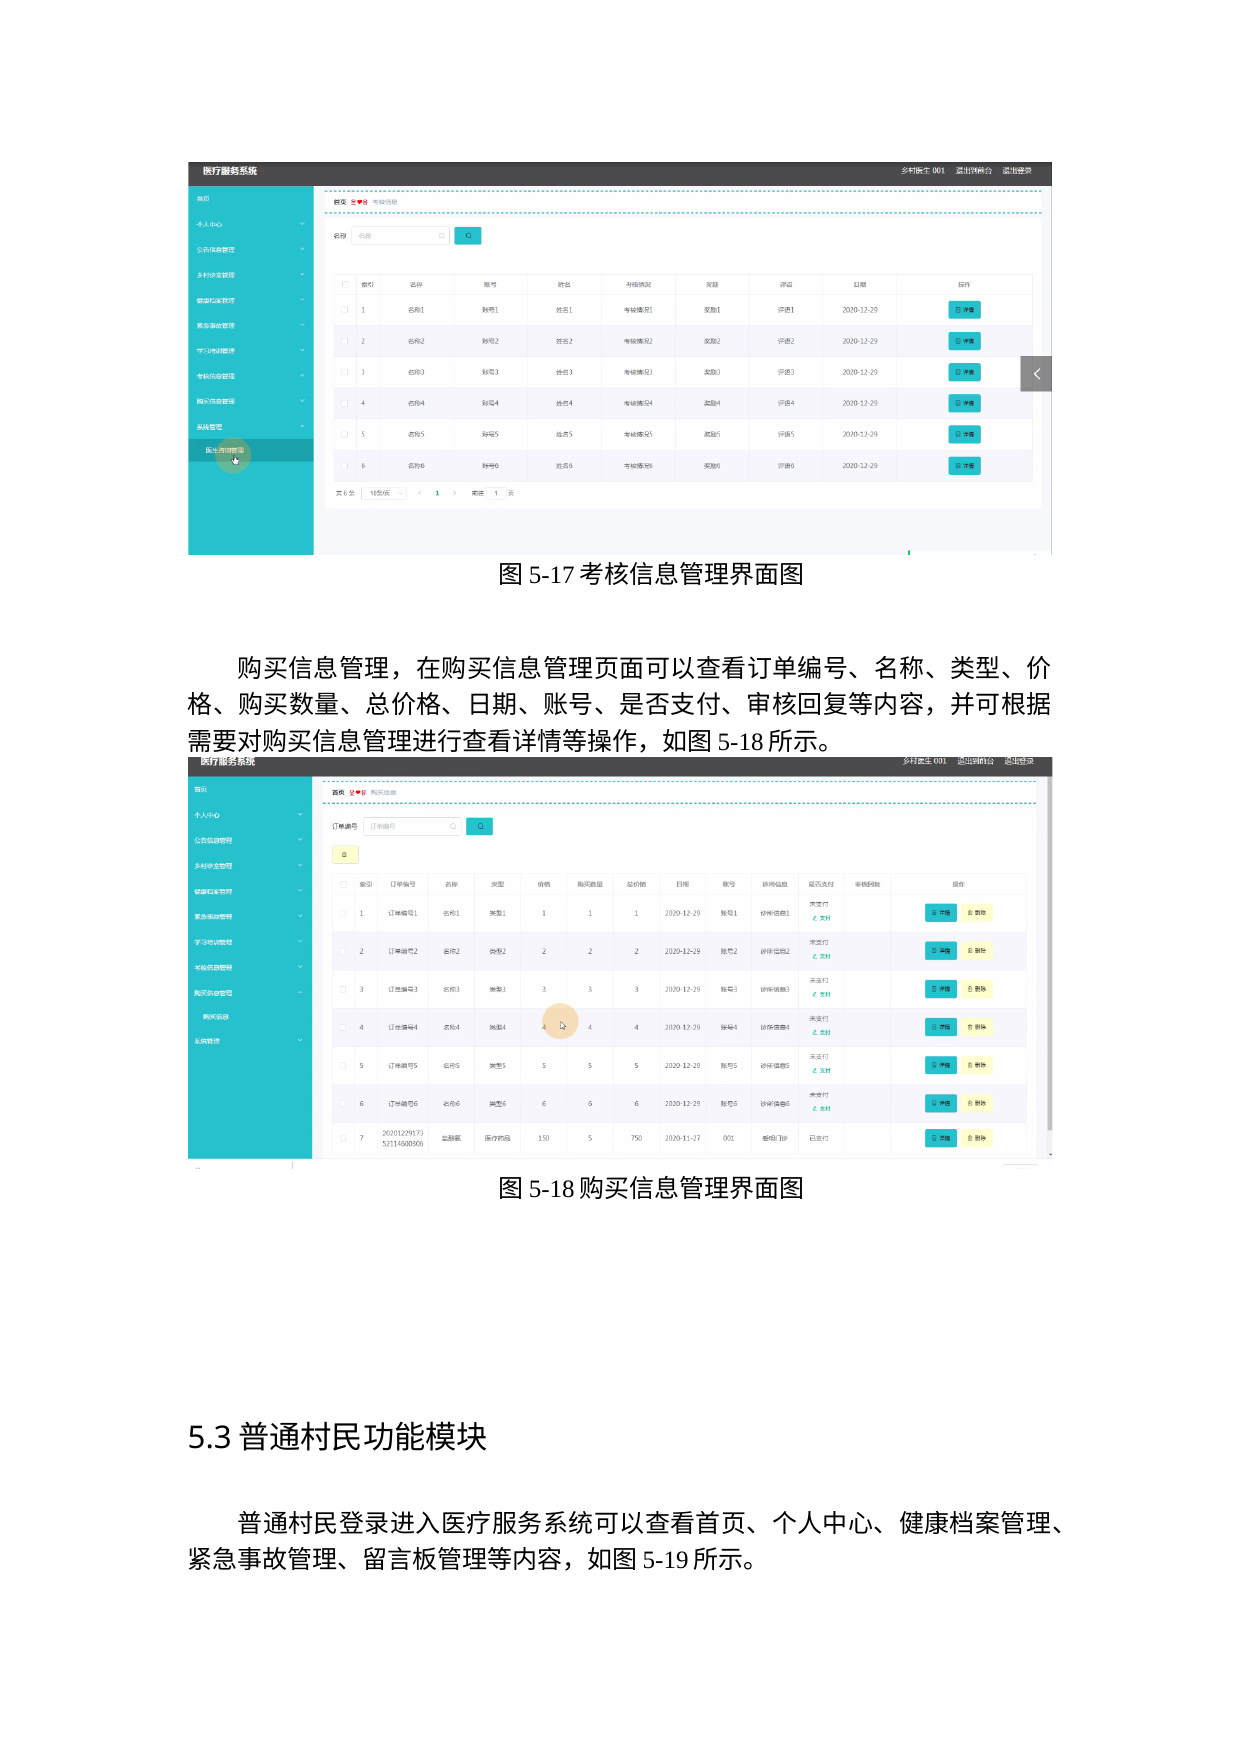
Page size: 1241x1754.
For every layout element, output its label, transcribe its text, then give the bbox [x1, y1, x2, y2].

text 图5-18购买信息管理界面图 [187, 1168, 1053, 1204]
text 普通村民登录进入医疗服务系统可以查看首页、个人中心、健康档案管理、紧急事故管理、留言板管理等内容，如图5-19所示。 [187, 1503, 1053, 1576]
text 购买信息管理，在购买信息管理页面可以查看订单编号、名称、类型、价格、购买数量、总价格、日期、账号、是否支付、审核回复等内容，并可根据需要对购买信息管理进行查看详情等操作，如图5-18所示。 [187, 649, 1053, 757]
subtitle 5.3普通村民功能模块 [187, 1402, 1053, 1467]
picture [188, 757, 1053, 1169]
text 图5-17考核信息管理界面图 [187, 555, 1053, 591]
picture [188, 162, 1052, 555]
